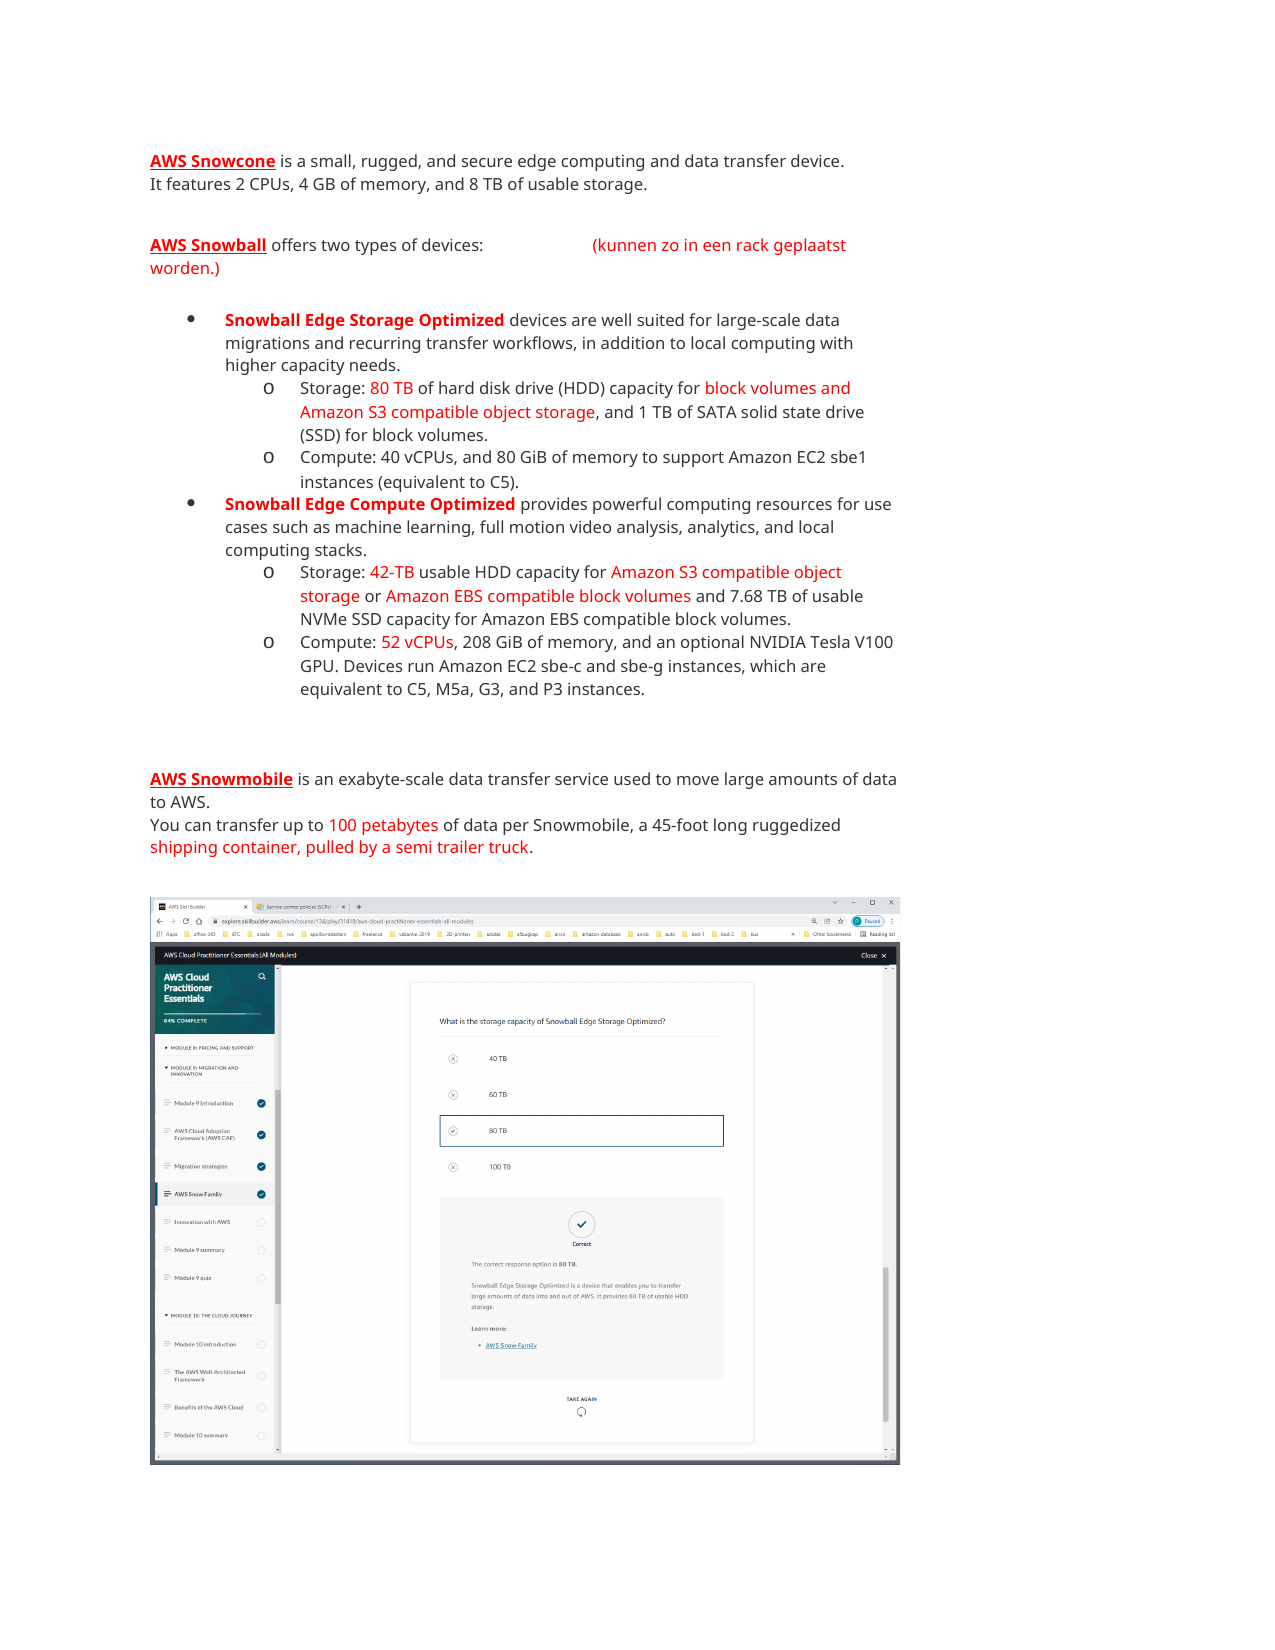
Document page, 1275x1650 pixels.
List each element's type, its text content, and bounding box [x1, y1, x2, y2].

text It features 2 CPUs, 4 GB of memory, and 8 TB of usable storage. [150, 173, 900, 195]
list Storage: 42-TB usable HDD capacity for Amazon S3 compatible object storage or Amazon EBS compatible block volumes and 7.68 TB of usable NVMe SSD capacity for Amazon EBS compatible block volumes. [262, 561, 900, 631]
list Storage: 80 TB of hard disk drive (HDD) capacity for block volumes and Amazon S3 compatible object storage, and 1 TB of SATA solid state drive (SSD) for block volumes. [262, 377, 900, 446]
list Snowball Edge Storage Optimized devices are well suited for large-scale data migrations and recurring transfer workflows, in addition to local computing with higher capacity needs. [187, 308, 900, 377]
text AWS Snowcone is a small, rugged, and secure edge computing and data transfer device. [150, 150, 900, 173]
text AWS Snowball offers two types of devices: (kunnen zo in een rack geplaatst worden.) [150, 234, 900, 279]
text AWS Snowmobile is an exabyte-scale data transfer service used to move large amounts of data to AWS. [150, 768, 900, 813]
list Compute: 40 vCPUs, and 80 GiB of memory to support Amazon EC2 sbe1 instances (equivalent to C5). [262, 446, 900, 493]
text You can transfer up to 100 petabytes of data per Snowmobile, a 45-foot long ruggedized shipping container, pulled by a semi trailer truck. [150, 813, 900, 858]
picture [150, 897, 901, 1465]
list Snowball Edge Compute Optimized provides powerful computing resources for use cases such as machine learning, full motion video analysis, analytics, and local computing stacks. [187, 493, 900, 561]
list Compute: 52 vCPUs, 208 GiB of memory, and an optional NVIDIA Tesla V100 GPU. Devices run Amazon EC2 sbe-c and sbe-g instances, which are equivalent to C5, M5a, G3, and P3 instances. [262, 631, 900, 700]
